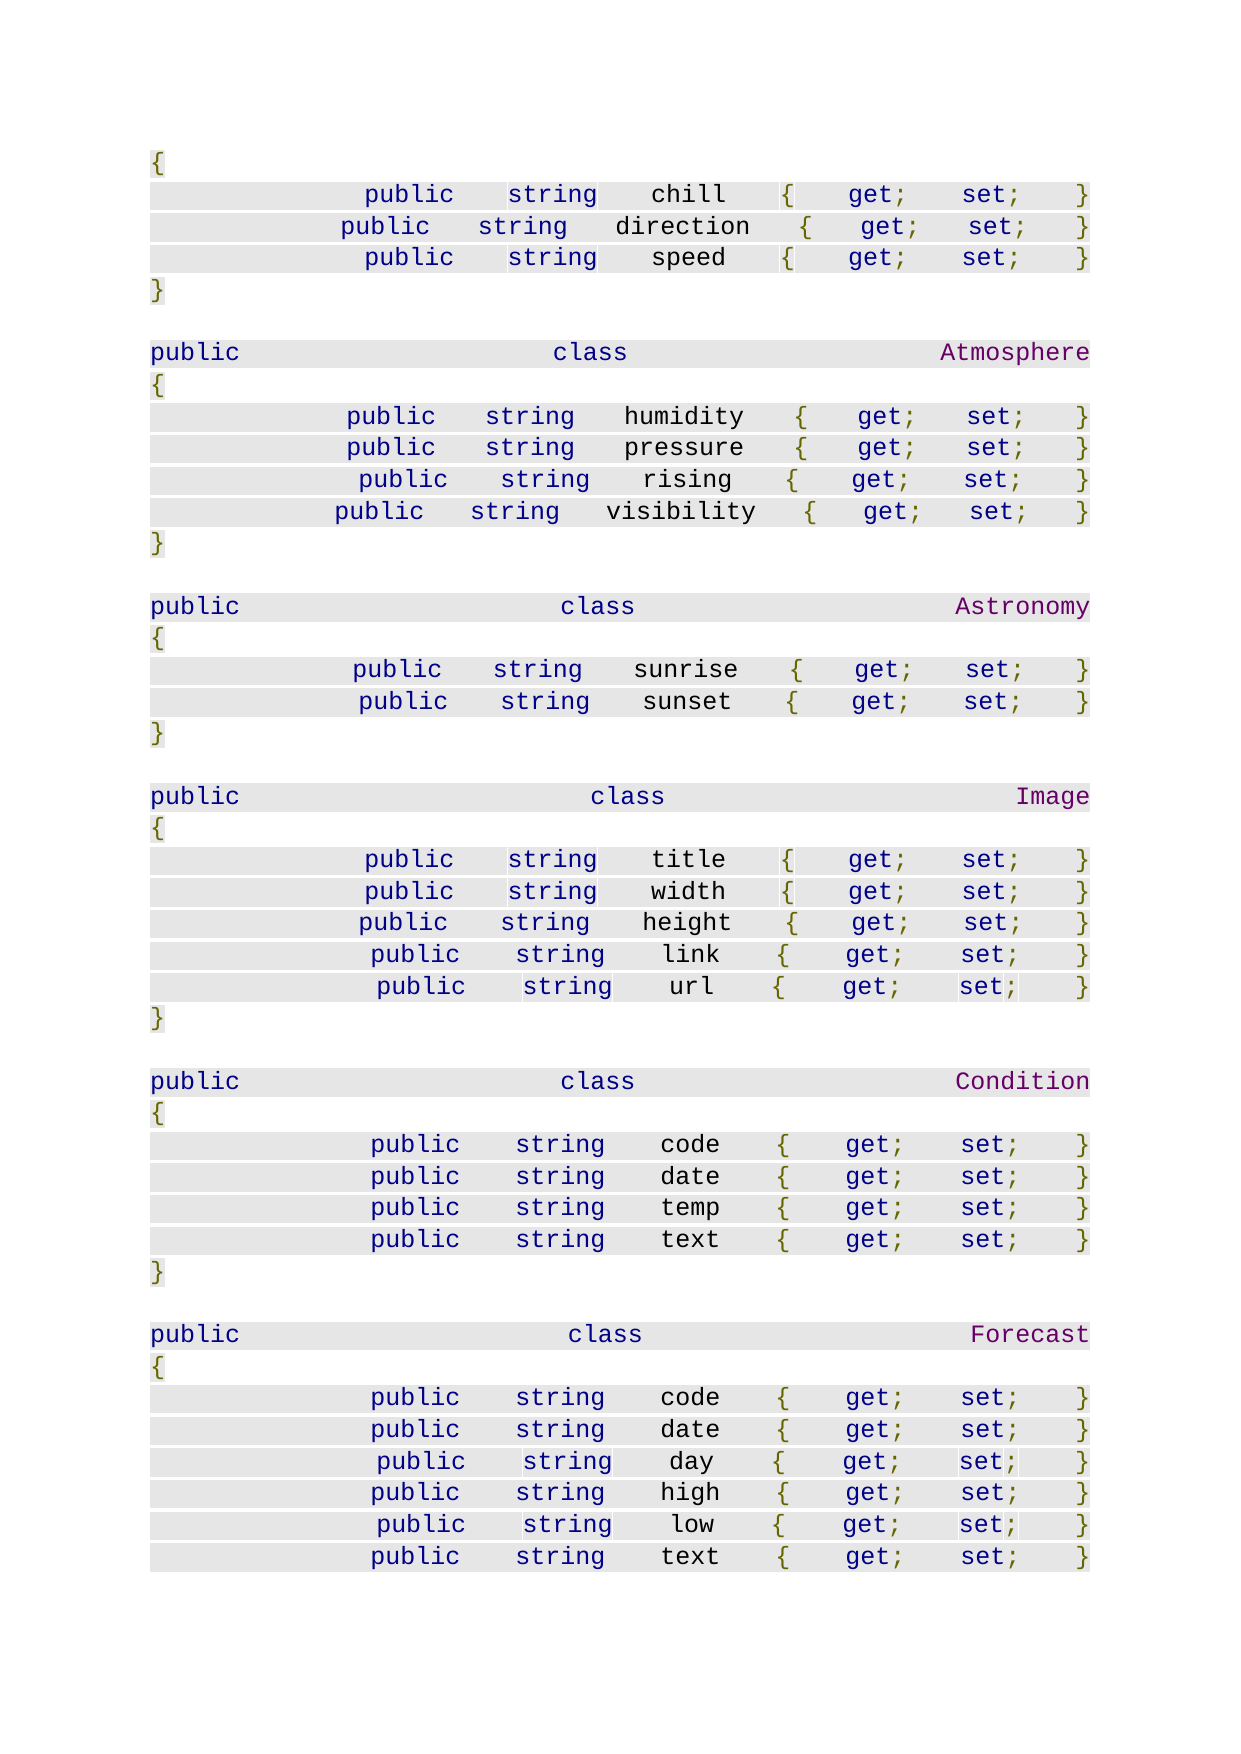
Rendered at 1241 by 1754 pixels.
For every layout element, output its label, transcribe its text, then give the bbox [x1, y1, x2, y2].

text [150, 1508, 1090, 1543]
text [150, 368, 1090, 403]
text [150, 1255, 1090, 1322]
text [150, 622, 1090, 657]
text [150, 150, 1090, 213]
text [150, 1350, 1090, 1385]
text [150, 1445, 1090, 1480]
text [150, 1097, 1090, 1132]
